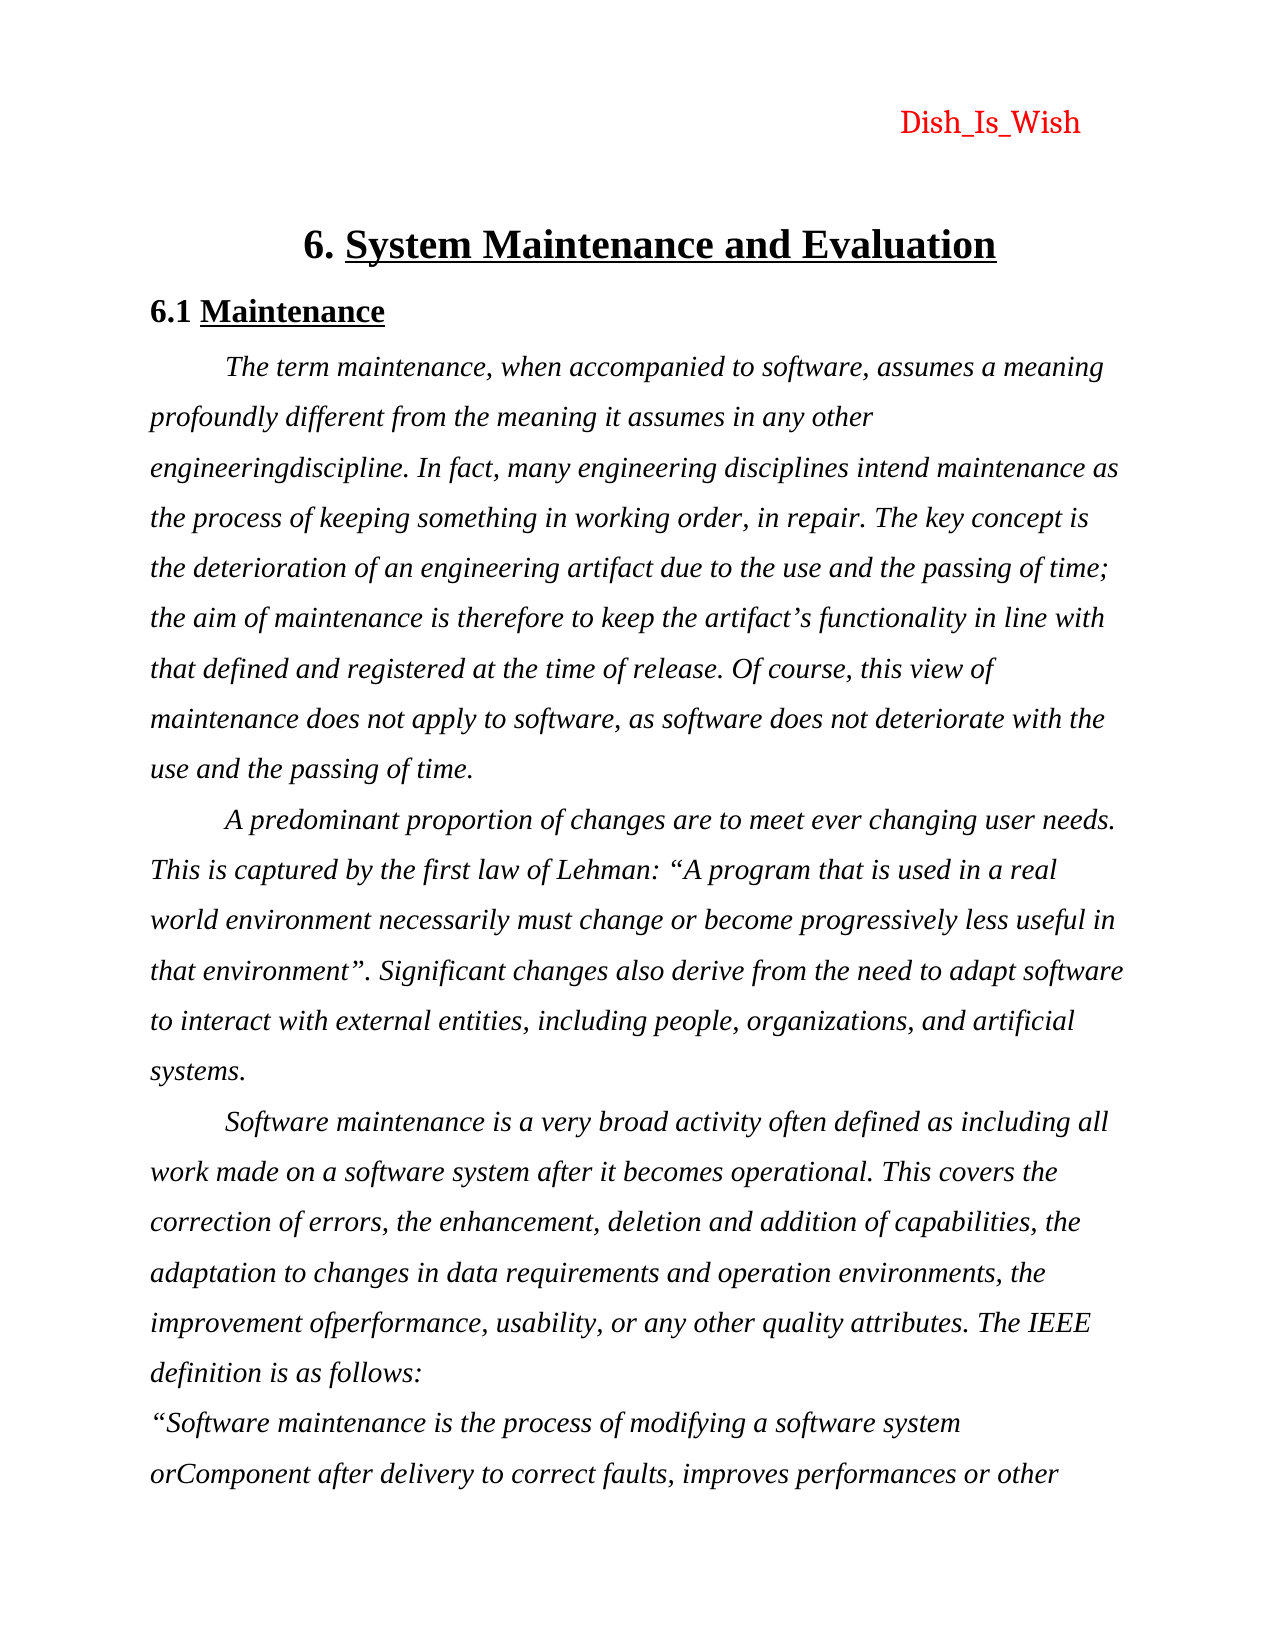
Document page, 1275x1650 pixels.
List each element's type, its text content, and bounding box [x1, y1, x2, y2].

text 6.1 Maintenance [150, 292, 1125, 330]
text 6. System Maintenance and Evaluation [150, 220, 1125, 268]
text A predominant proportion of changes are to meet ever changing user needs. This is captured by the first law of Lehman: “A program that is used in a real world environment necessarily must change or become progressively less useful in that environment”. Significant changes also derive from the need to adapt software to interact with external entities, including people, organizations, and artificial systems. [150, 802, 1125, 1087]
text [150, 1406, 1125, 1489]
text Software maintenance is a very broad activity often defined as including all work made on a software system after it becomes operational. This covers the correction of errors, the enhancement, deletion and addition of capabilities, the adaptation to changes in data requirements and operation environments, the improvement ofperformance, usability, or any other quality attributes. The IEEE definition is as follows: [150, 1104, 1125, 1389]
text The term maintenance, when accompanied to software, assumes a meaning profoundly different from the meaning it assumes in any other engineeringdiscipline. In fact, many engineering disciplines intend maintenance as the process of keeping something in working order, in repair. The key concept is the deterioration of an engineering artifact due to the use and the passing of time; the aim of maintenance is therefore to keep the artifact’s functionality in line with that defined and registered at the time of release. Of course, this view of maintenance does not apply to software, as software does not deteriorate with the use and the passing of time. [150, 349, 1125, 785]
